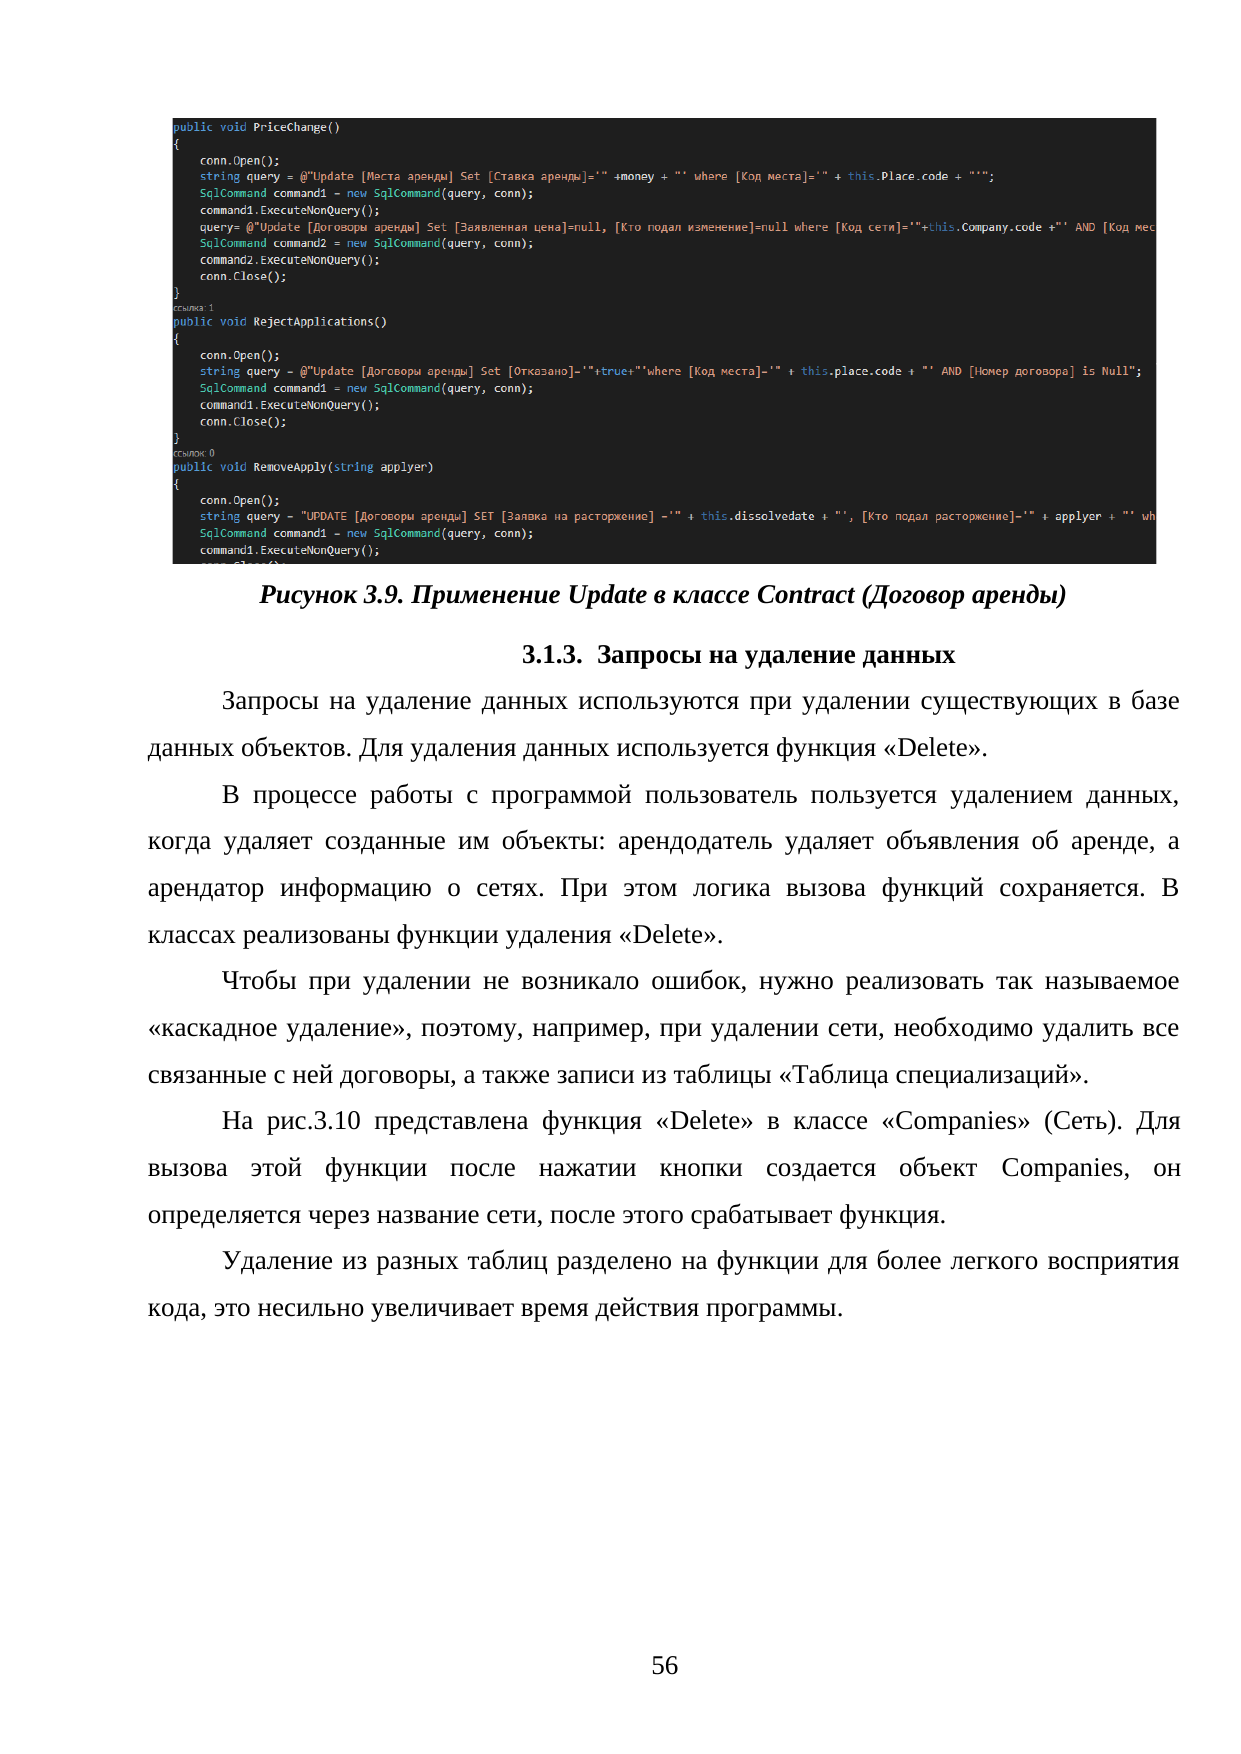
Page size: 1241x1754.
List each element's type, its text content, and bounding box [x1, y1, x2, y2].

text На рис.3.10 представлена функция «Delete» в классе «Companies» (Сеть). Для вызова этой функции после нажатии кнопки создается объект Companies, он определяется через название сети, после этого срабатывает функция. [148, 1104, 1181, 1229]
text Запросы на удаление данных используются при удалении существующих в базе данных объектов. Для удаления данных используется функция «Delete». [148, 684, 1181, 762]
text Чтобы при удалении не возникало ошибок, нужно реализовать так называемое «каскадное удаление», поэтому, например, при удалении сети, необходимо удалить все связанные с ней договоры, а также записи из таблицы «Таблица специализаций». [148, 964, 1181, 1089]
text Рисунок 3.9. Применение Update в классе Contract (Договор аренды) [148, 579, 1181, 610]
picture [172, 118, 1157, 564]
subtitle Запросы на удаление данных [296, 638, 1181, 669]
text Удаление из разных таблиц разделено на функции для более легкого восприятия кода, это несильно увеличивает время действия программы. [148, 1244, 1181, 1322]
text В процессе работы с программой пользователь пользуется удалением данных, когда удаляет созданные им объекты: арендодатель удаляет объявления об аренде, а арендатор информацию о сетях. При этом логика вызова функций сохраняется. В классах реализованы функции удаления «Delete». [148, 778, 1181, 949]
